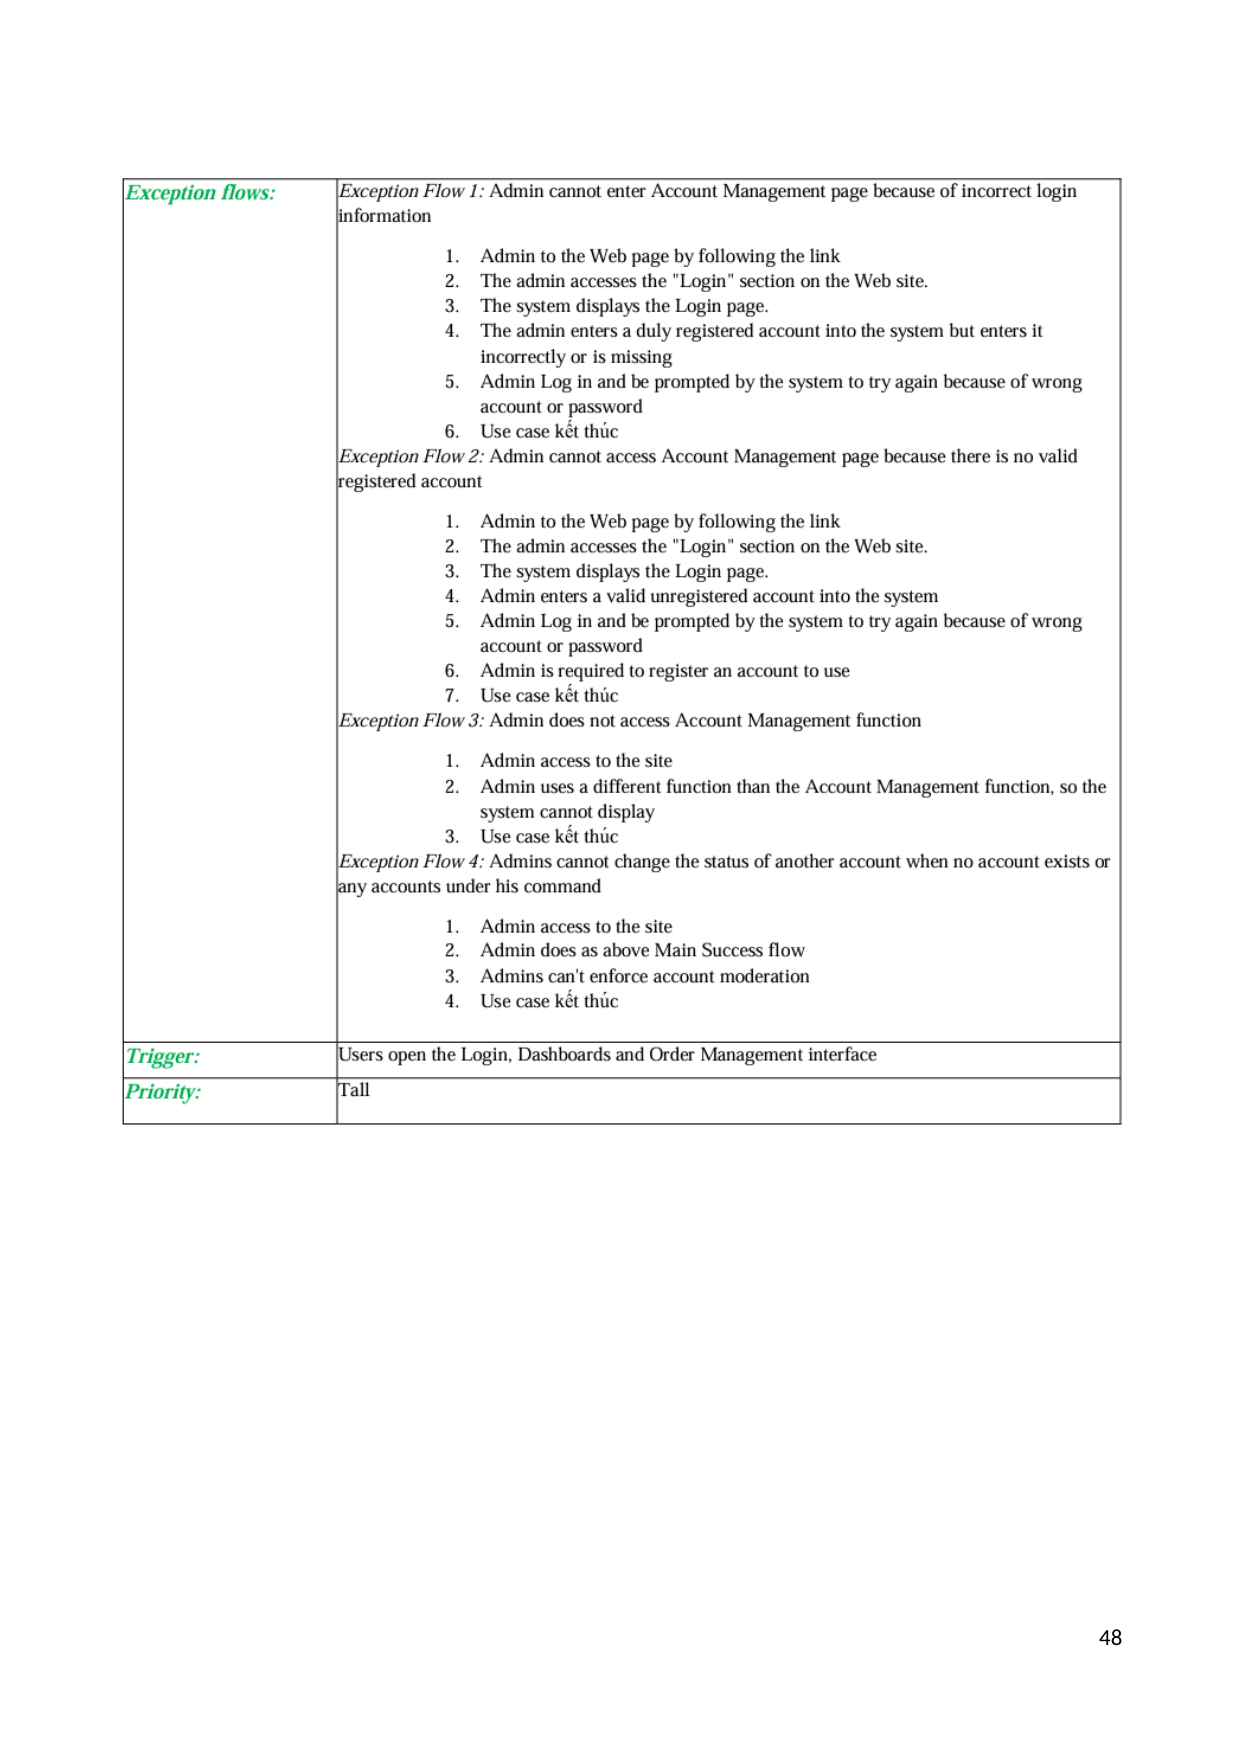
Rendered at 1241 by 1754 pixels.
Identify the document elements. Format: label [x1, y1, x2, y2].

picture [118, 177, 1123, 1127]
